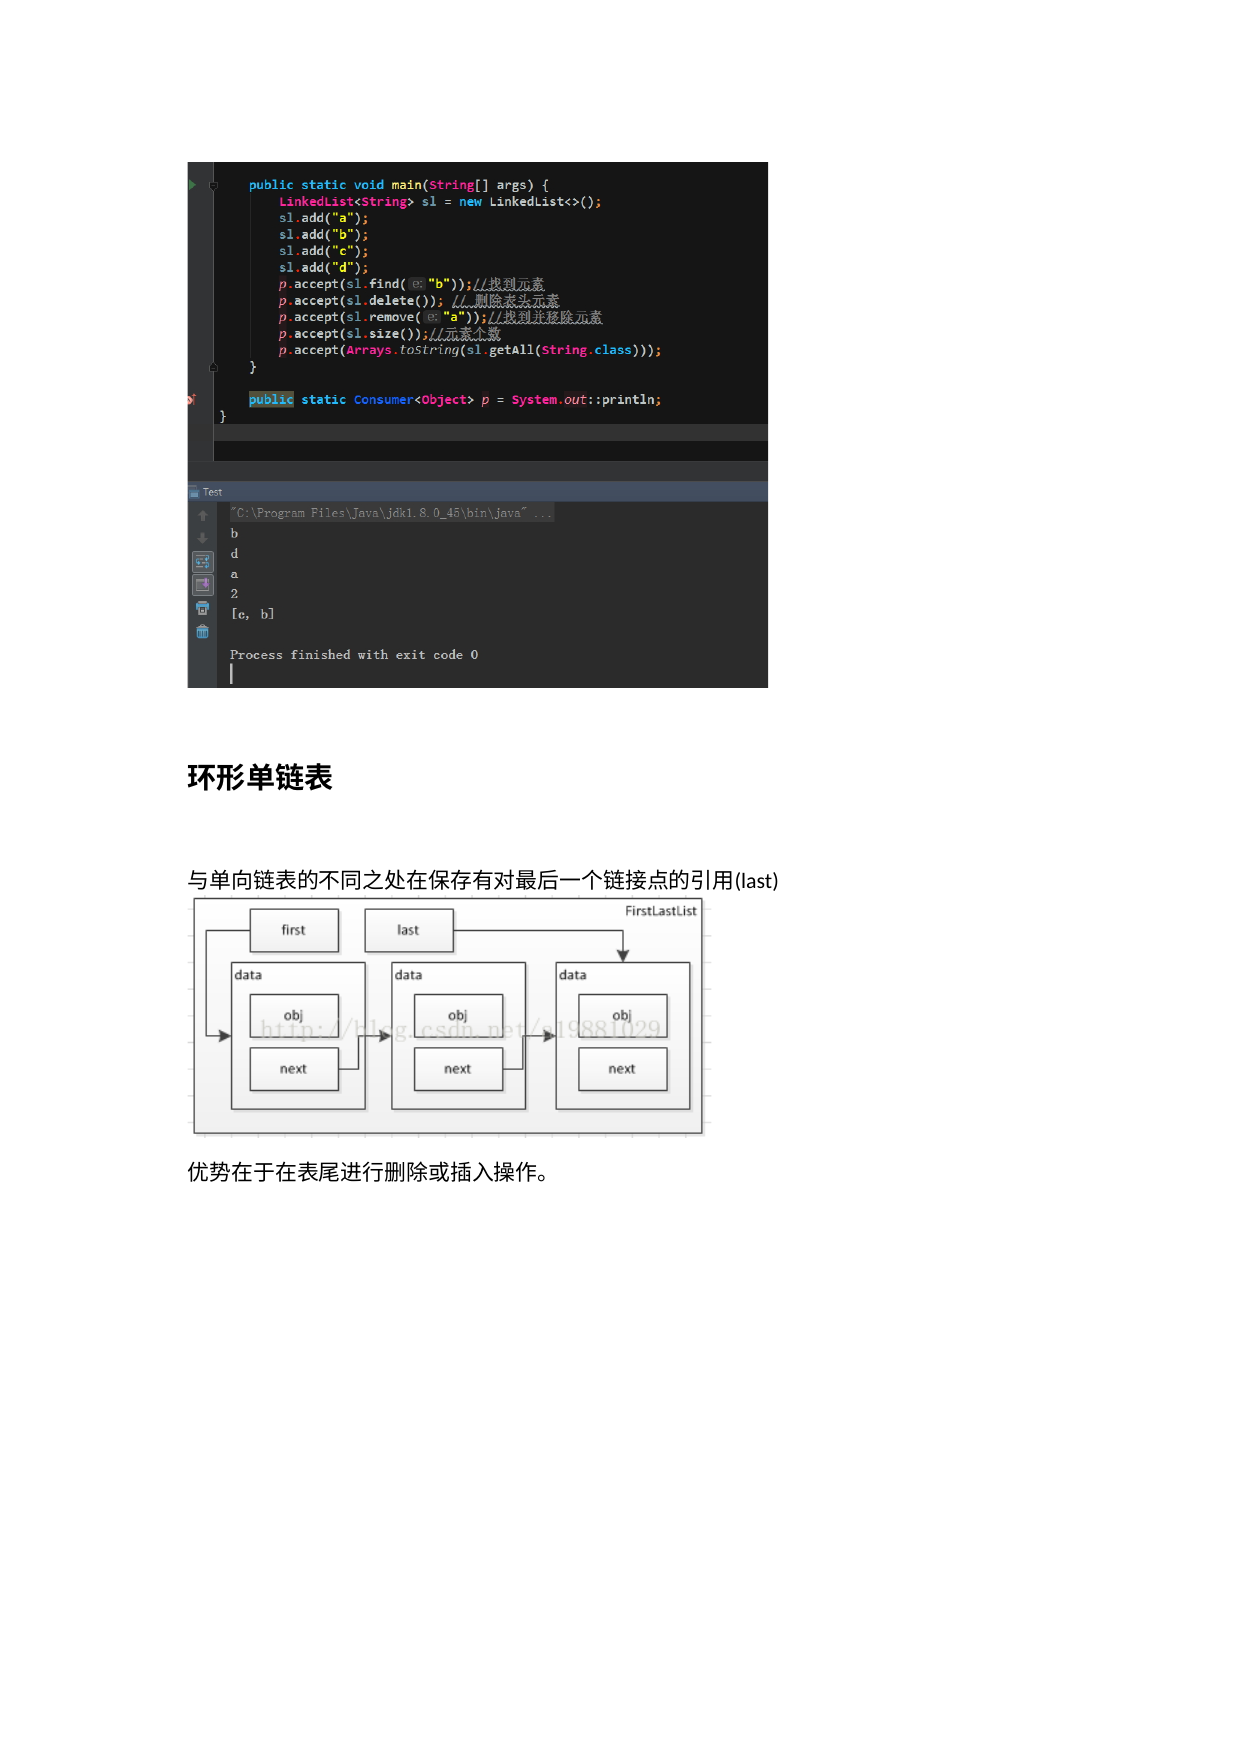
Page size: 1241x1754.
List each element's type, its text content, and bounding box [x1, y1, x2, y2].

text 优势在于在表尾进行删除或插入操作。 [187, 1155, 1053, 1187]
text 与单向链表的不同之处在保存有对最后一个链接点的引用(last) [187, 862, 1053, 895]
subtitle 环形单链表 [187, 744, 1053, 809]
picture [187, 162, 769, 688]
picture [187, 895, 712, 1138]
